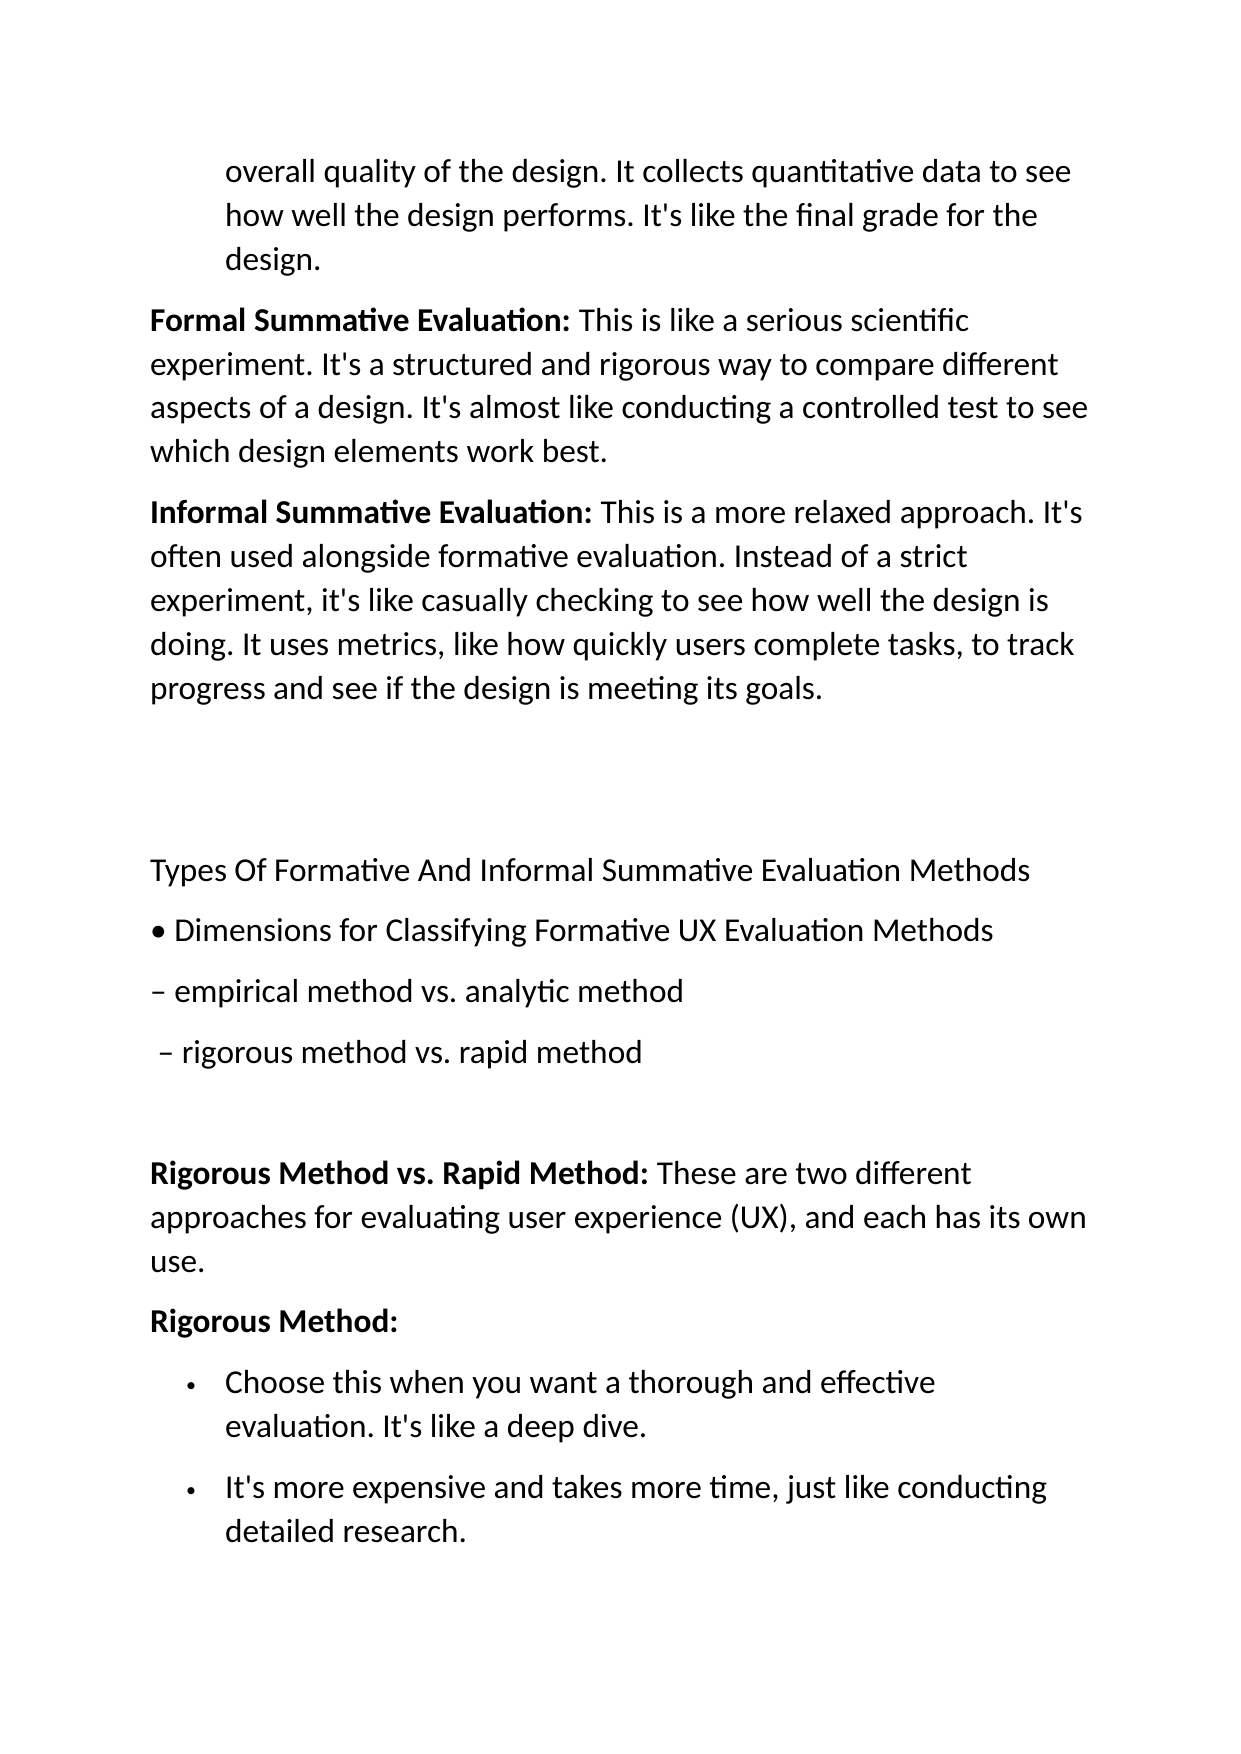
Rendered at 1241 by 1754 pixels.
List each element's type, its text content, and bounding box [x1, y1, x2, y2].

text Types Of Formative And Informal Summative Evaluation Methods [150, 849, 1090, 889]
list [187, 150, 1090, 279]
text Rigorous Method vs. Rapid Method: These are two different approaches for evaluating user experience (UX), and each has its own use. [150, 1152, 1090, 1281]
text Formal Summative Evaluation: This is like a serious scientific experiment. It's a structured and rigorous way to compare different aspects of a design. It's almost like conducting a controlled test to see which design elements work best. [150, 298, 1090, 471]
text • Dimensions for Classifying Formative UX Evaluation Methods [150, 909, 1090, 950]
text – empirical method vs. analytic method [150, 970, 1090, 1011]
text – rigorous method vs. rapid method [150, 1031, 1090, 1071]
text Informal Summative Evaluation: This is a more relaxed approach. It's often used alongside formative evaluation. Instead of a strict experiment, it's like casually checking to see how well the design is doing. It uses metrics, like how quickly users complete tasks, to track progress and see if the design is meeting its goals. [150, 491, 1090, 708]
text Rigorous Method: [150, 1300, 1090, 1341]
list It's more expensive and takes more time, just like conducting detailed research. [187, 1466, 1090, 1550]
list Choose this when you want a thorough and effective evaluation. It's like a deep dive. [187, 1361, 1090, 1446]
